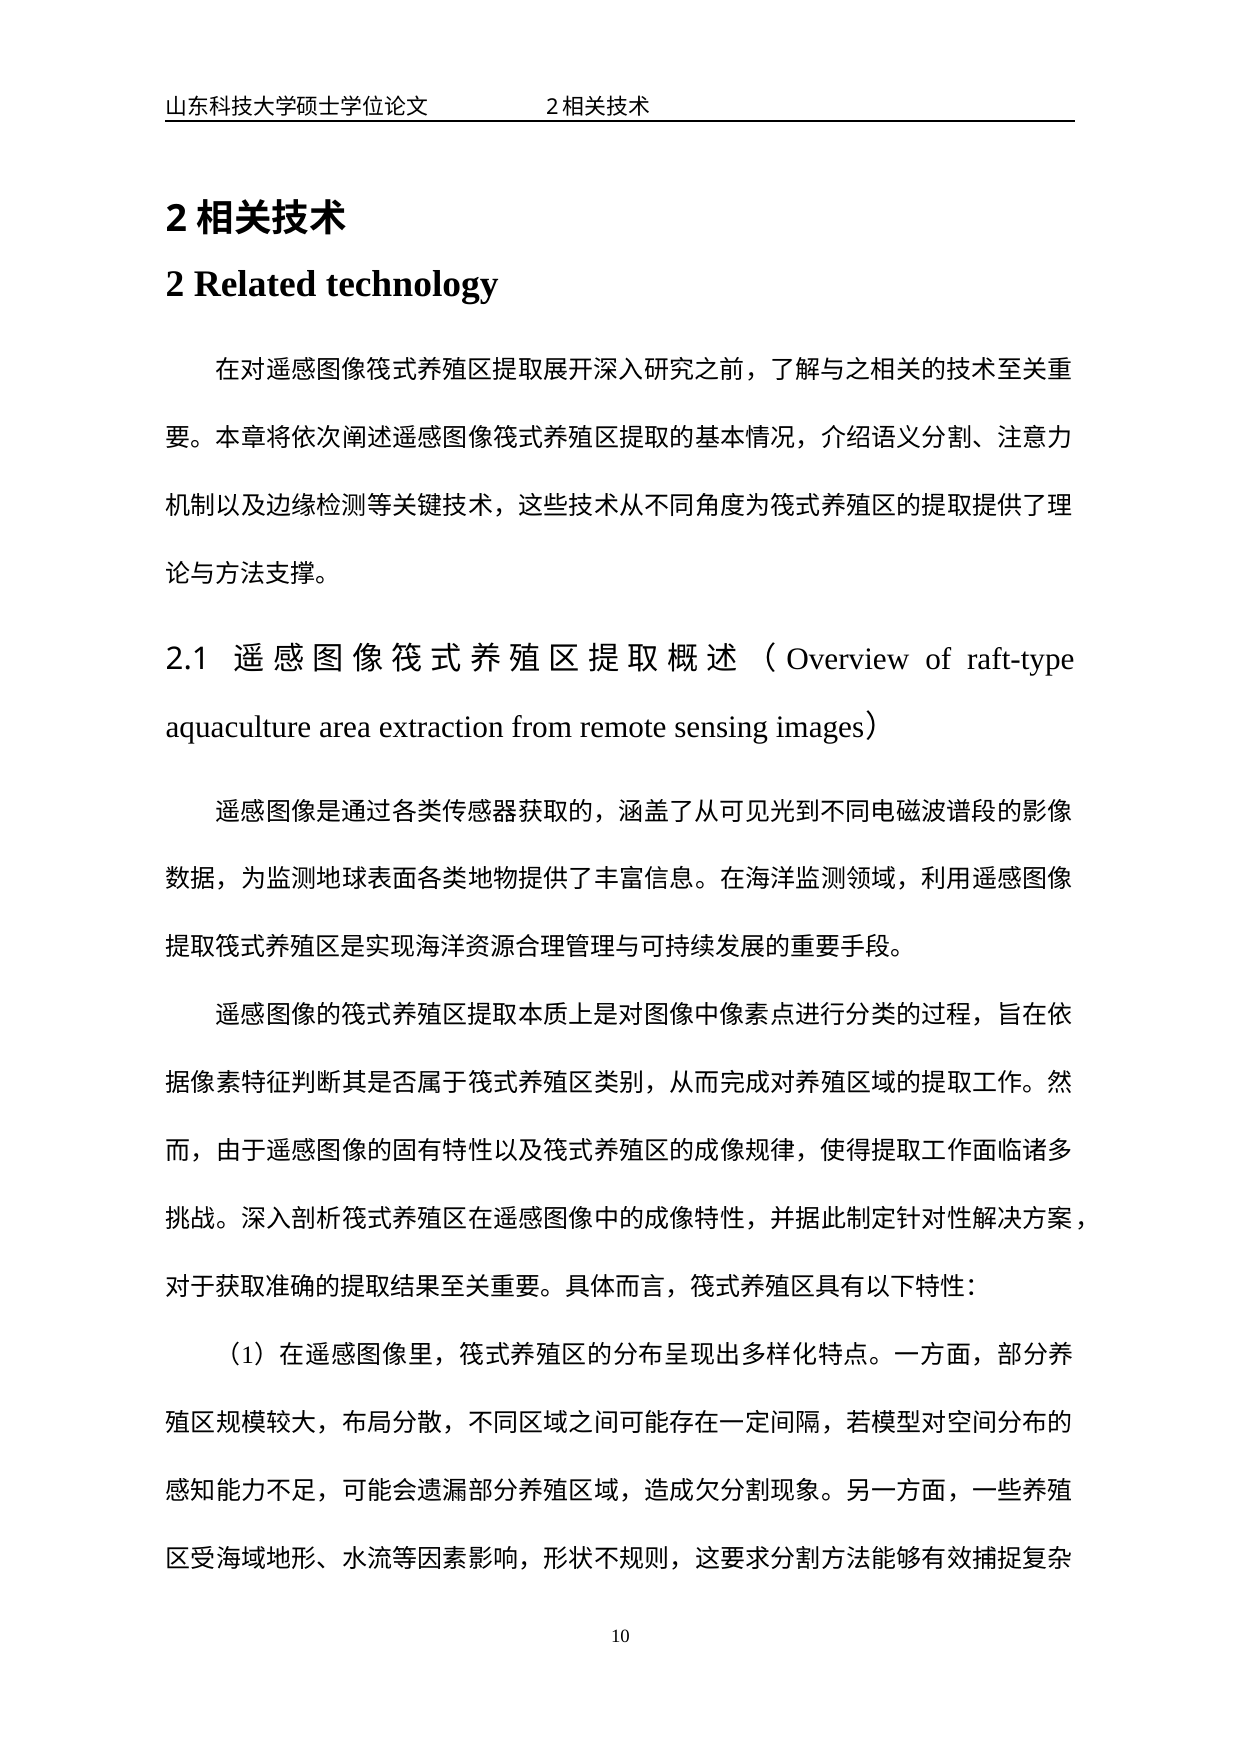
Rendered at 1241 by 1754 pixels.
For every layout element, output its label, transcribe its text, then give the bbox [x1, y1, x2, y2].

subtitle 2.1 遥感图像筏式养殖区提取概述（Overview of raft-type aquaculture area extraction from remote sensing images） [165, 622, 1075, 758]
text 在对遥感图像筏式养殖区提取展开深入研究之前，了解与之相关的技术至关重要。本章将依次阐述遥感图像筏式养殖区提取的基本情况，介绍语义分割、注意力机制以及边缘检测等关键技术，这些技术从不同角度为筏式养殖区的提取提供了理论与方法支撑。 [165, 334, 1075, 605]
subtitle 2 相关技术 [165, 181, 1075, 249]
text 遥感图像的筏式养殖区提取本质上是对图像中像素点进行分类的过程，旨在依据像素特征判断其是否属于筏式养殖区类别，从而完成对养殖区域的提取工作。然而，由于遥感图像的固有特性以及筏式养殖区的成像规律，使得提取工作面临诸多挑战。深入剖析筏式养殖区在遥感图像中的成像特性，并据此制定针对性解决方案，对于获取准确的提取结果至关重要。具体而言，筏式养殖区具有以下特性： [165, 979, 1075, 1318]
text 遥感图像是通过各类传感器获取的，涵盖了从可见光到不同电磁波谱段的影像数据，为监测地球表面各类地物提供了丰富信息。在海洋监测领域，利用遥感图像提取筏式养殖区是实现海洋资源合理管理与可持续发展的重要手段。 [165, 775, 1075, 979]
text 2 Related technology [165, 249, 1075, 317]
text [165, 1318, 1075, 1590]
